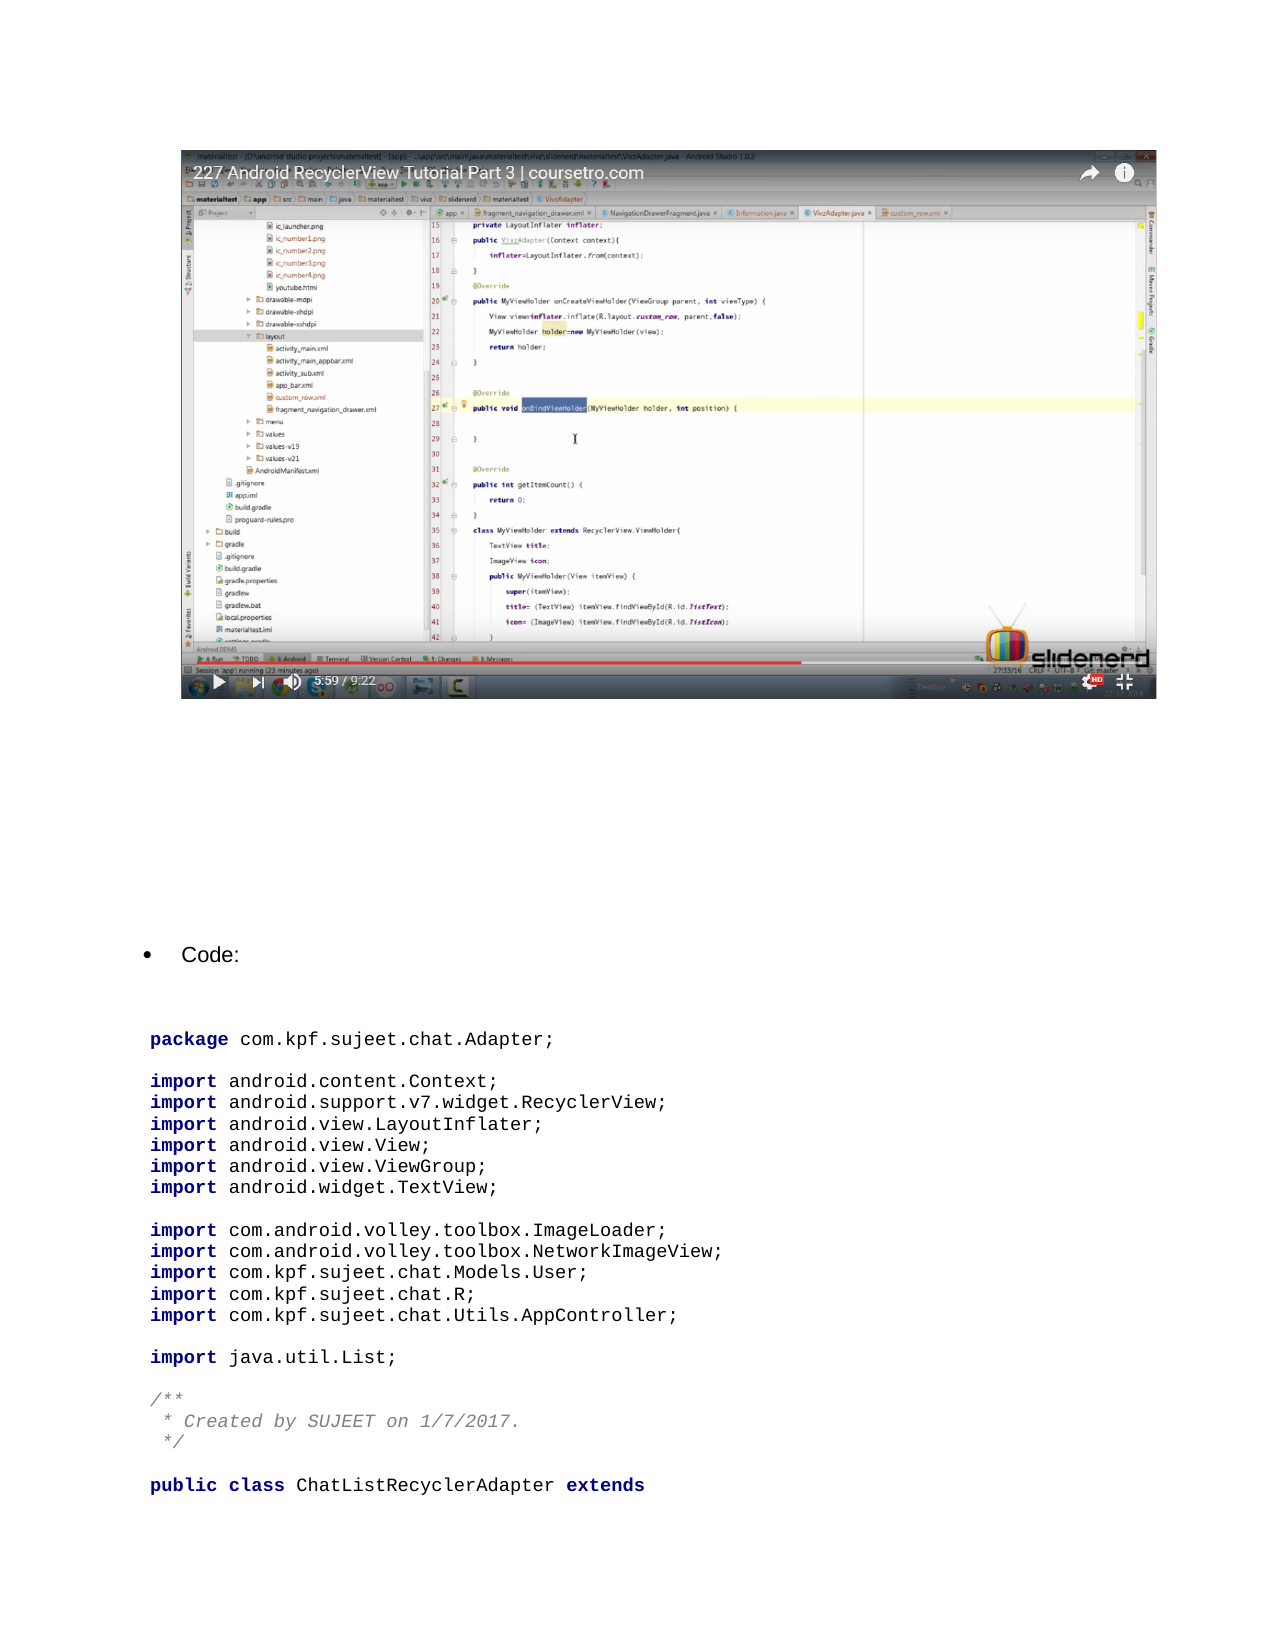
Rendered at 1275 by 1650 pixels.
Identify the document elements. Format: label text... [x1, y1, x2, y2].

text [150, 1029, 1125, 1497]
picture [181, 150, 1157, 699]
list Code: [144, 941, 1125, 967]
